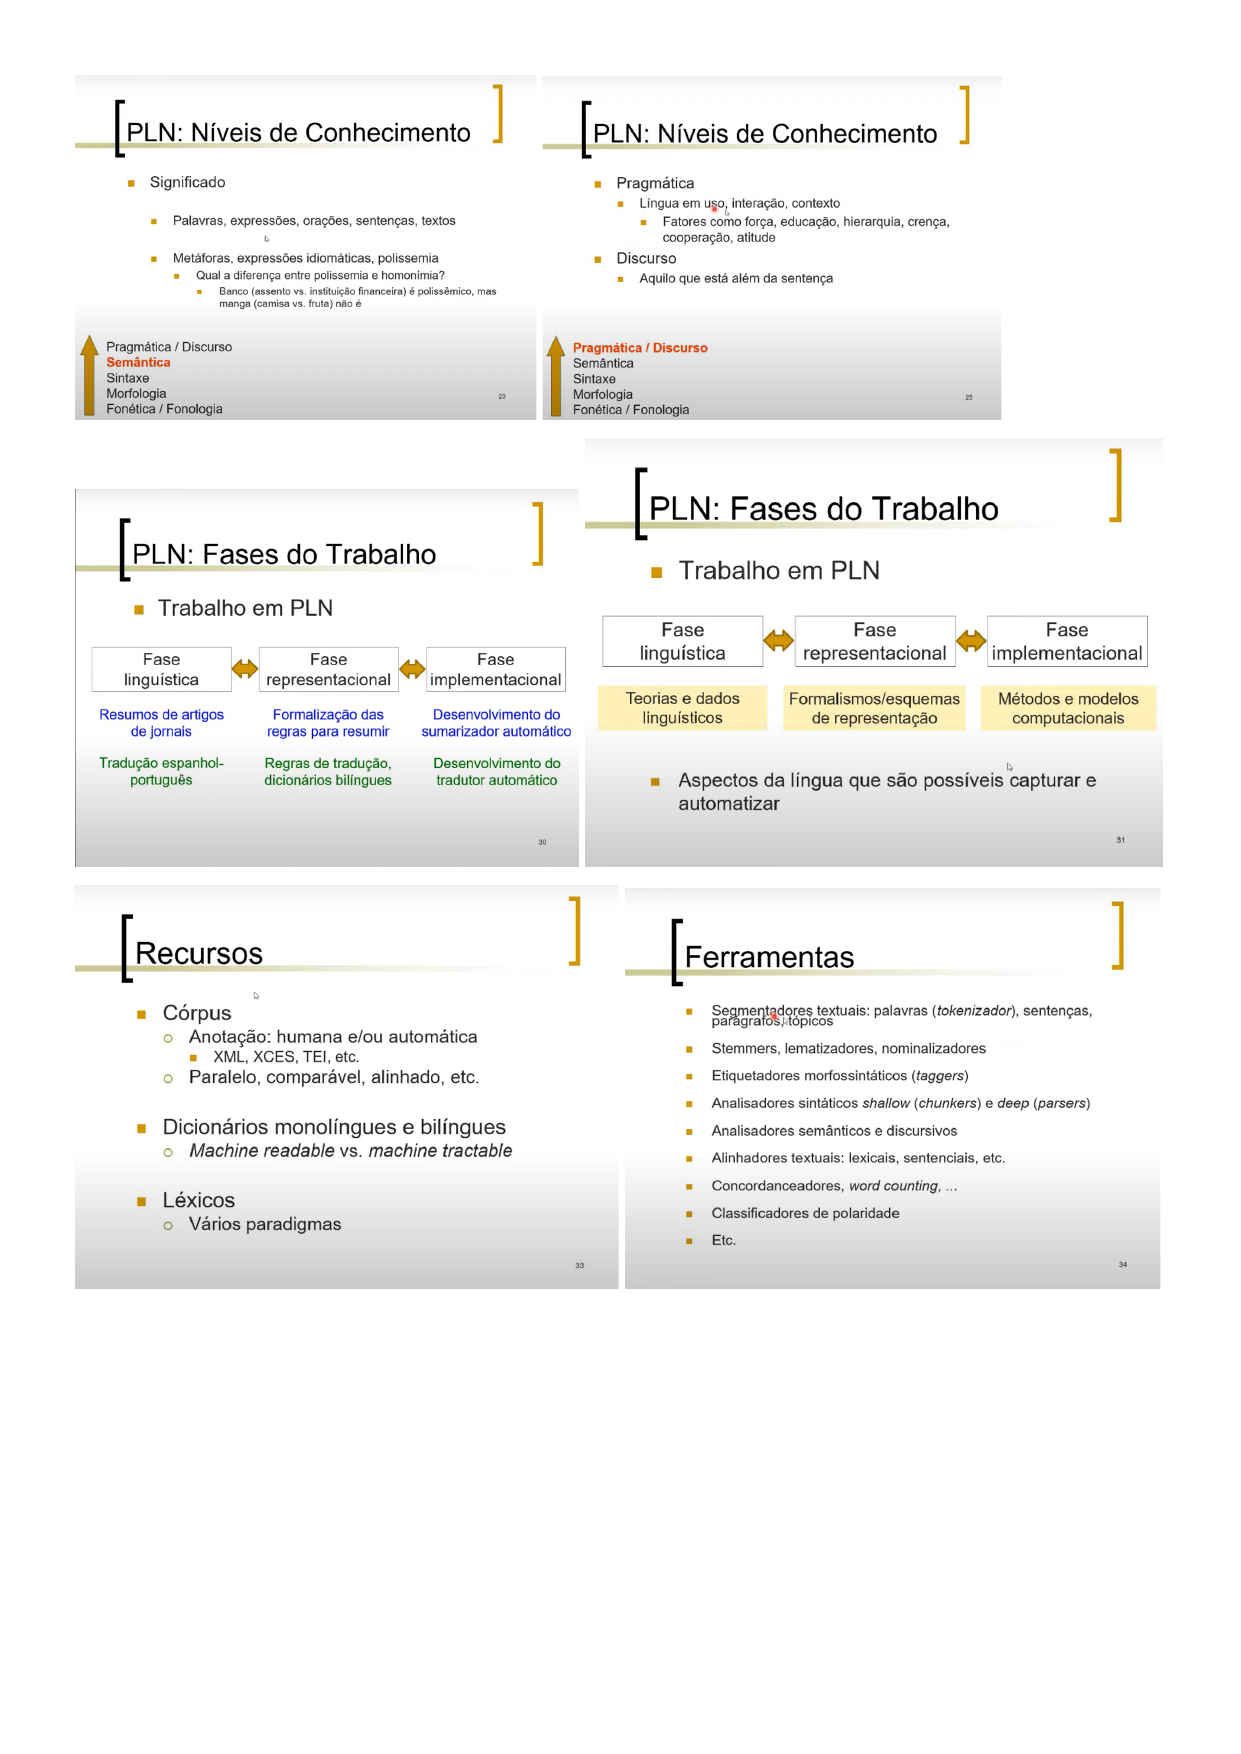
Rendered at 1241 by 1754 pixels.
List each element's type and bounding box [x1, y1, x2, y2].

picture [625, 888, 1161, 1289]
picture [585, 438, 1163, 867]
picture [75, 75, 537, 420]
picture [75, 489, 579, 867]
picture [542, 76, 1002, 420]
picture [75, 885, 619, 1289]
